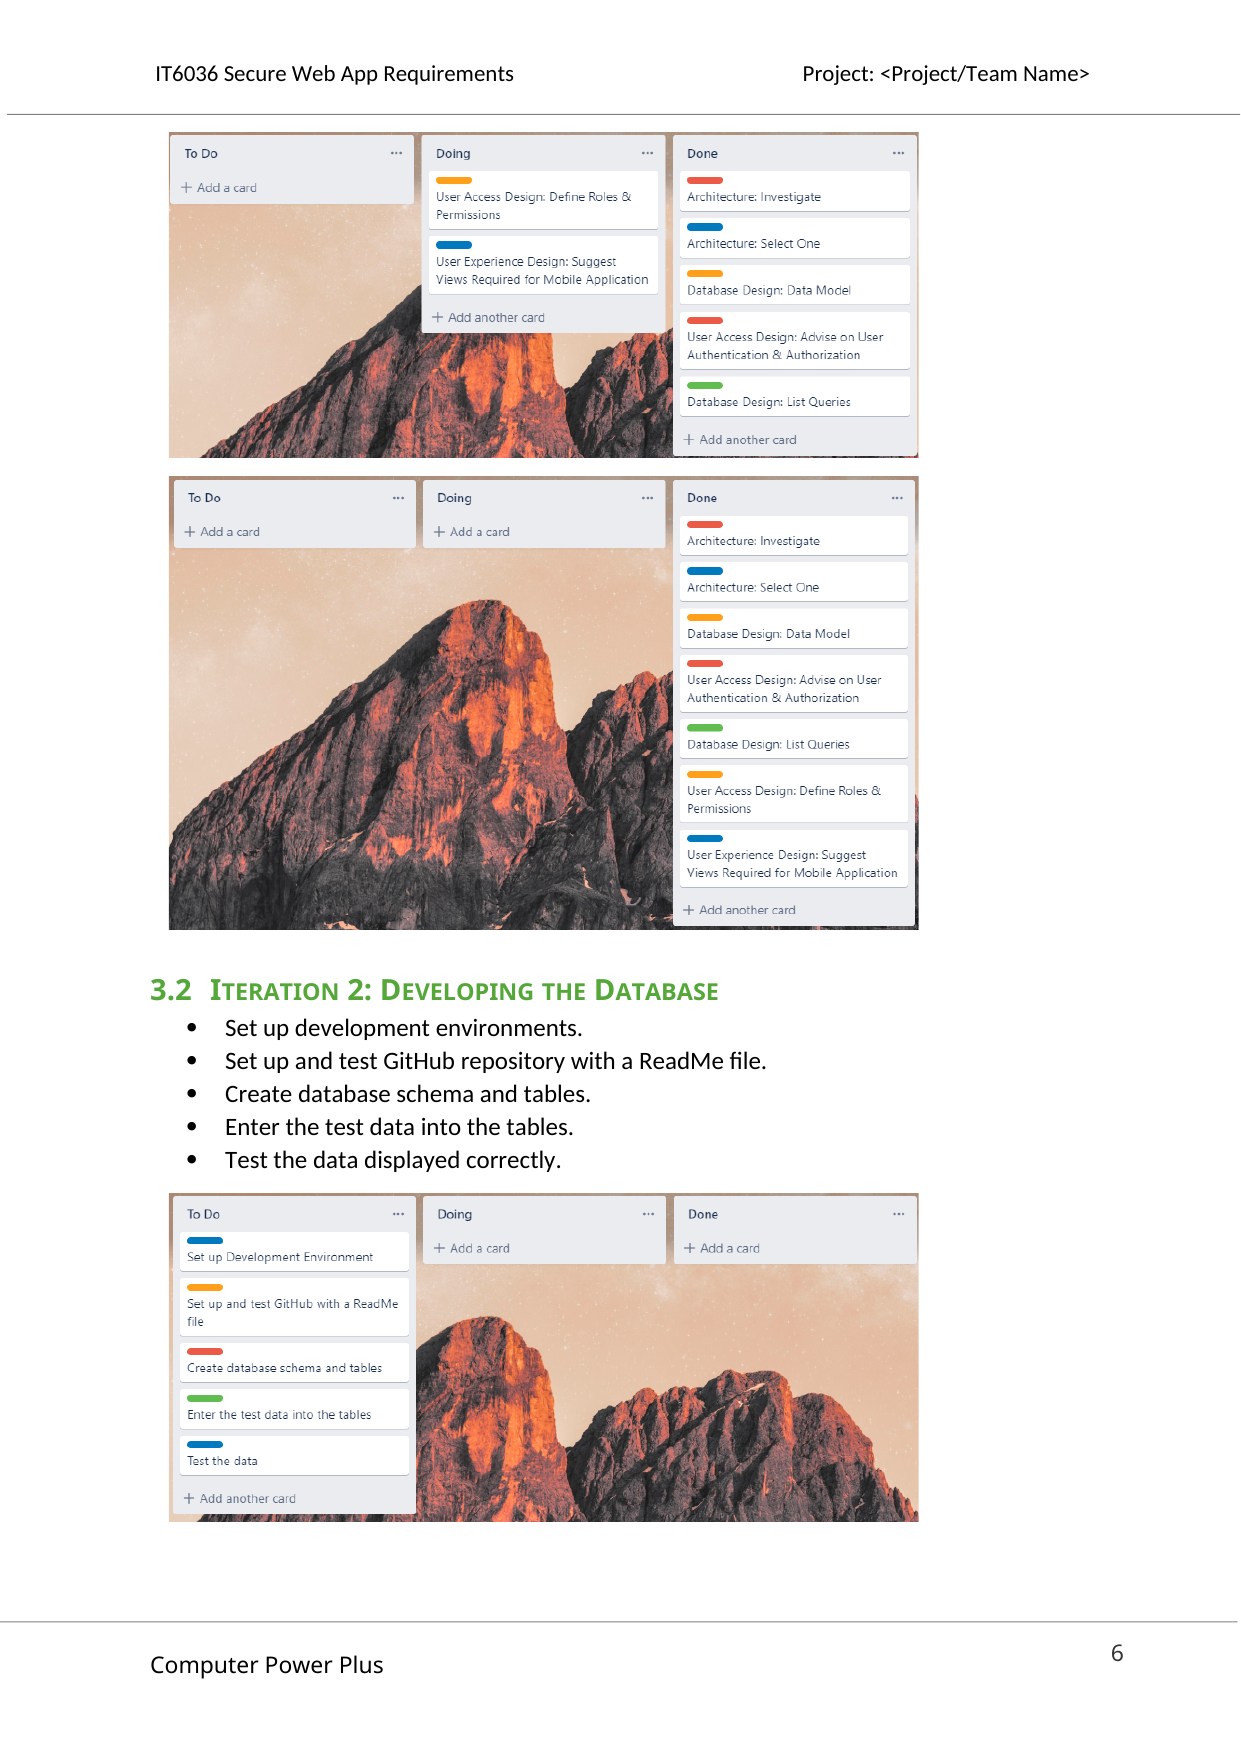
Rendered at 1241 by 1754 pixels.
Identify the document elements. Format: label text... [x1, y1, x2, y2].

subtitle Iteration 2: Developing the Database [150, 969, 1090, 1009]
list Set up and test GitHub repository with a ReadMe file. [187, 1045, 1090, 1076]
list Test the data displayed correctly. [187, 1144, 1090, 1174]
list Enter the test data into the tables. [187, 1111, 1090, 1142]
list Create database schema and tables. [187, 1078, 1090, 1109]
list Set up development environments. [187, 1012, 1090, 1043]
